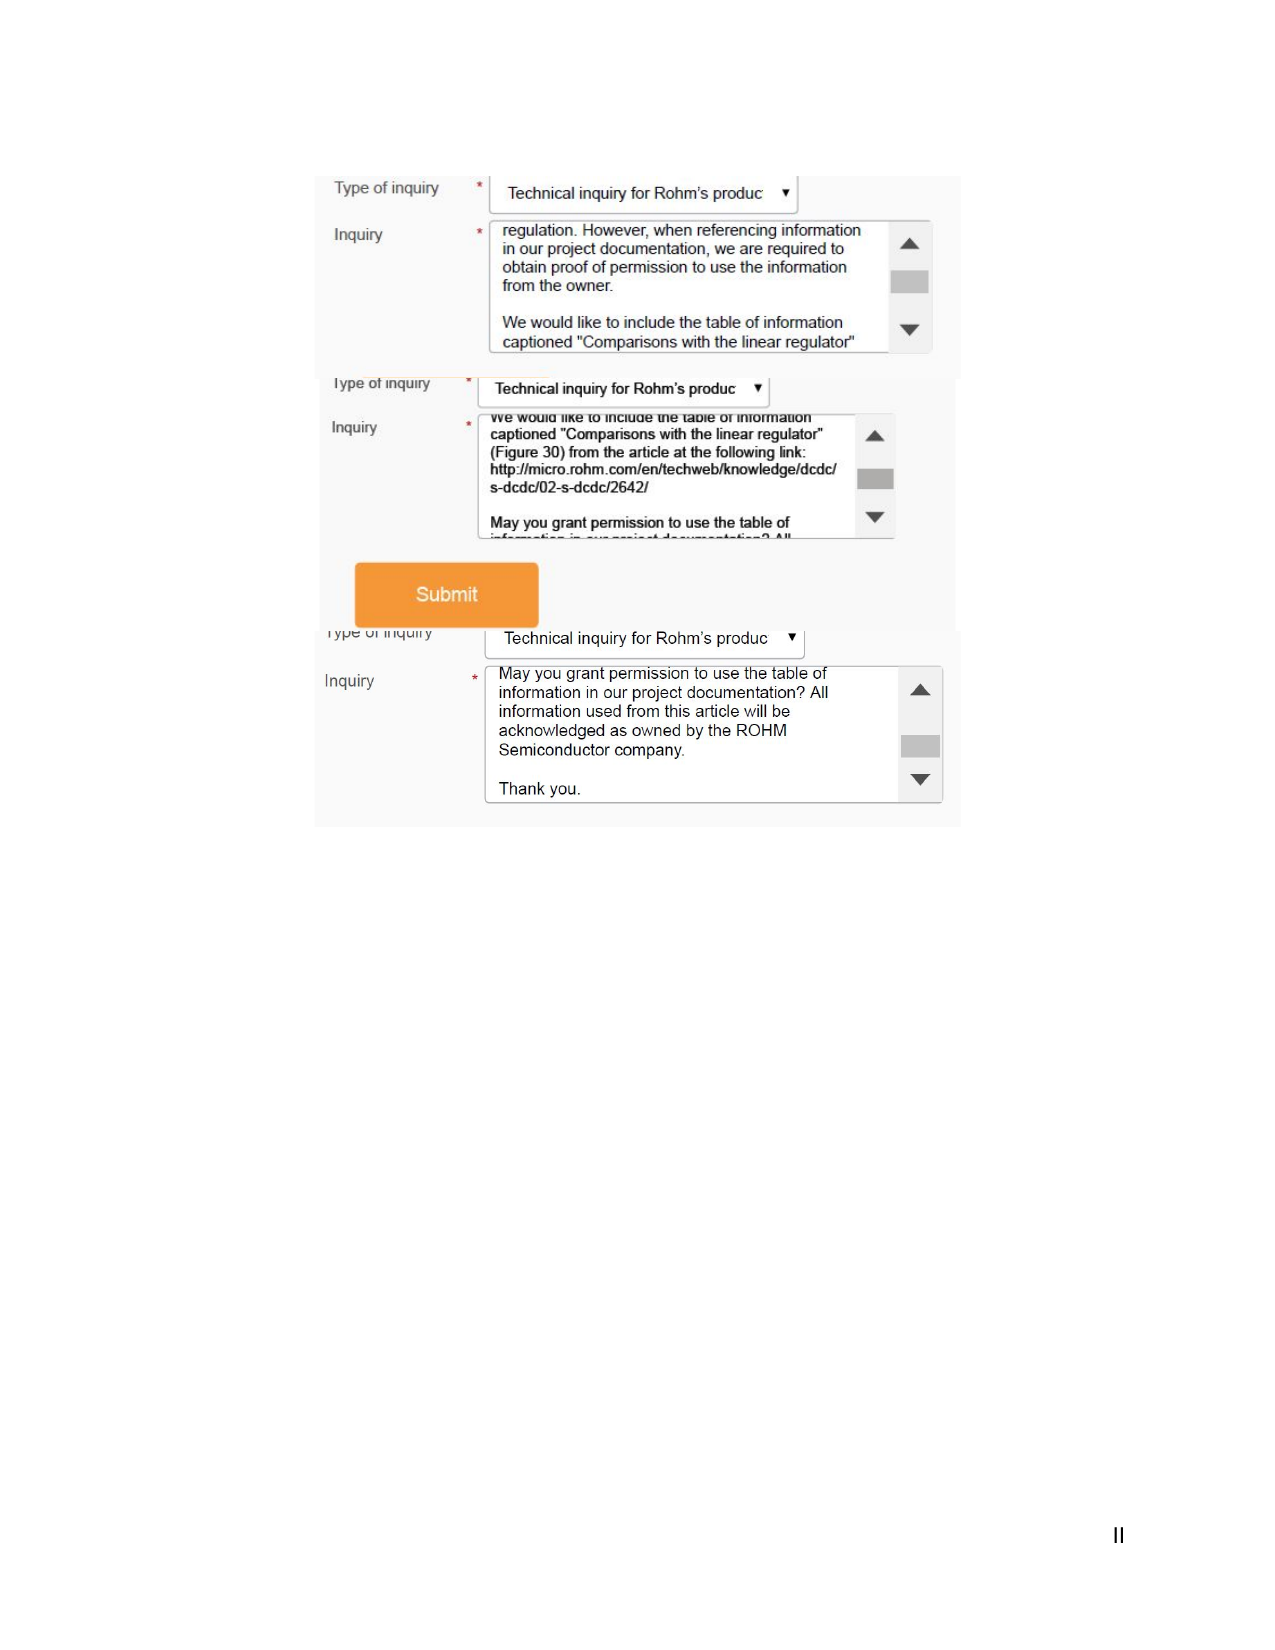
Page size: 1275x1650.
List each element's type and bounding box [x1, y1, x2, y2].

picture [314, 176, 961, 827]
